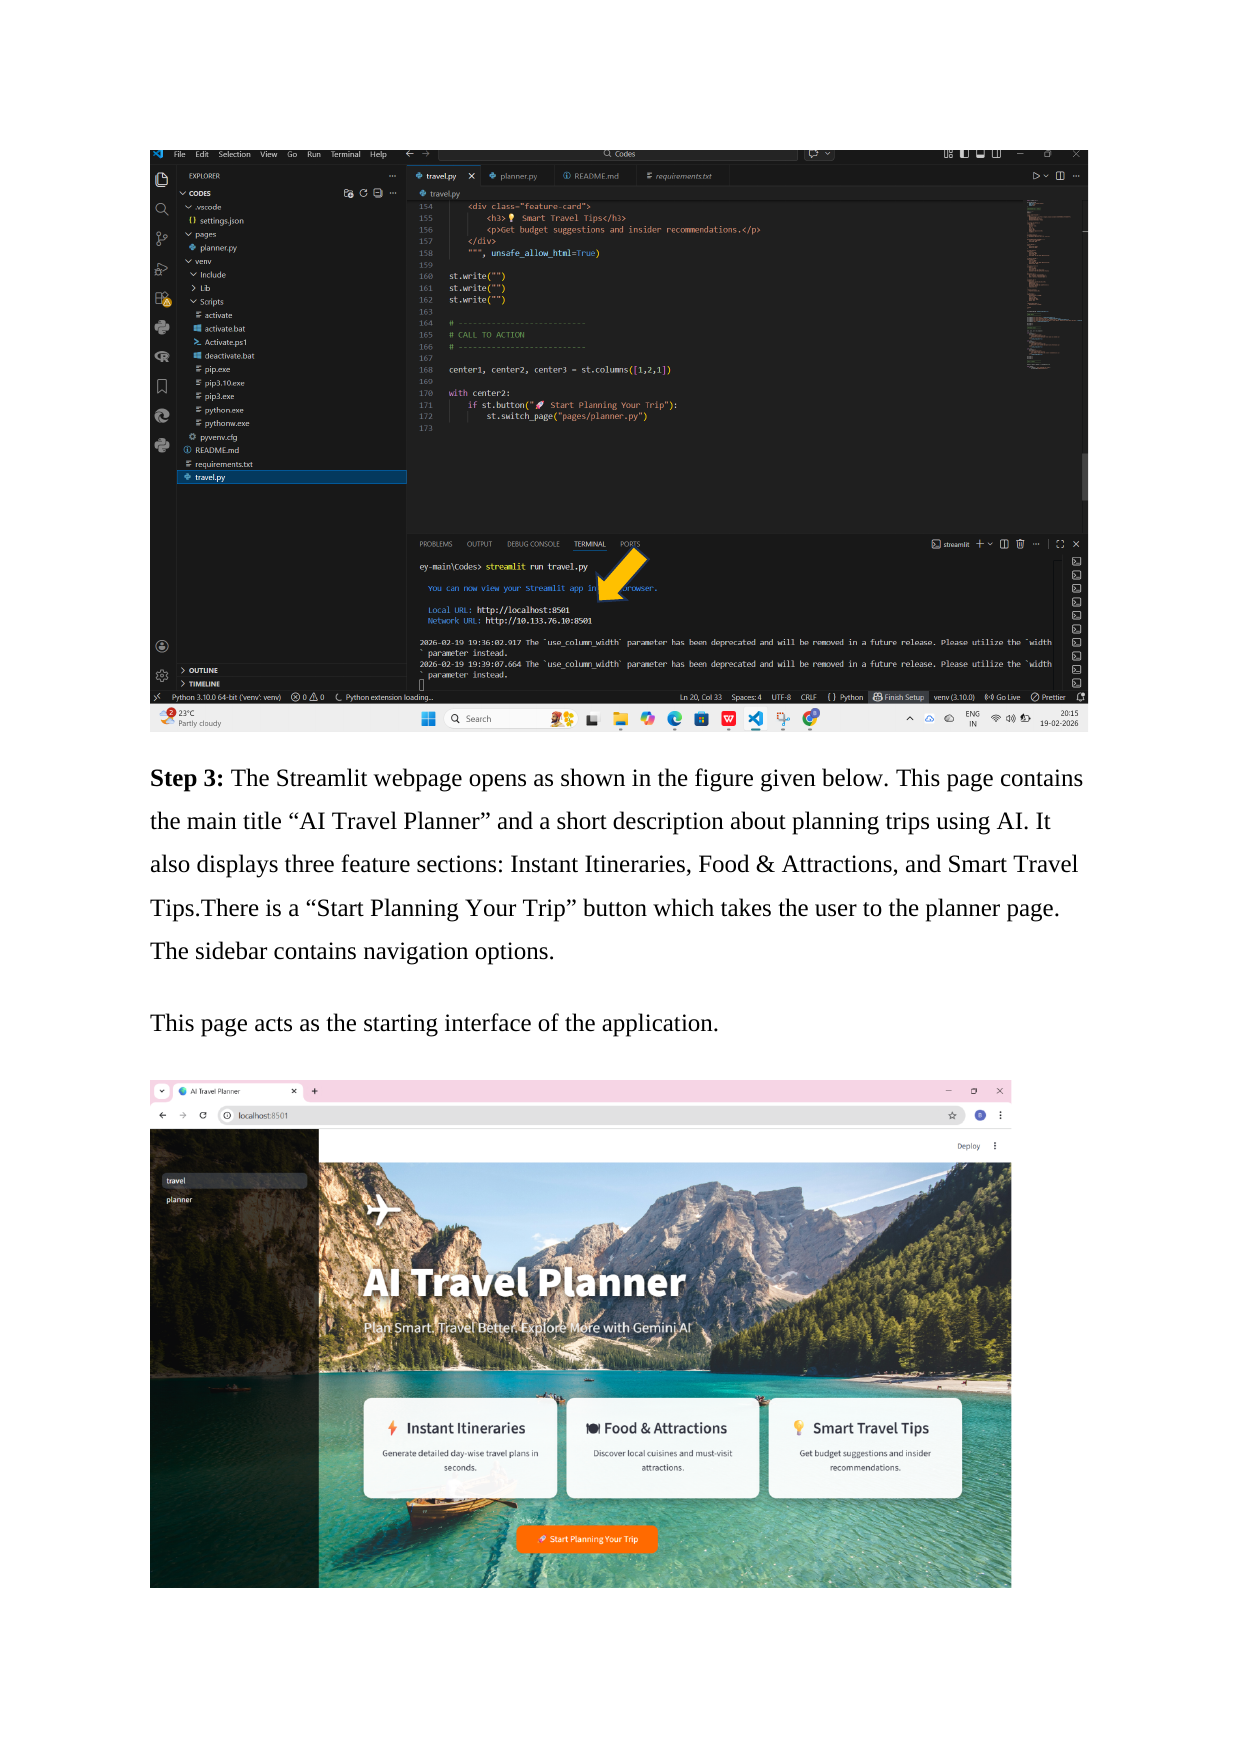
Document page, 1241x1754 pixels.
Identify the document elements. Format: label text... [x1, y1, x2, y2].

text This page acts as the starting interface of the application. [150, 1008, 1090, 1037]
picture [150, 150, 1089, 732]
picture [150, 1080, 1012, 1588]
text Step 3: The Streamlit webpage opens as shown in the figure given below. This page contains the main title “AI Travel Planner” and a short description about planning trips using AI. It also displays three feature sections: Instant Itineraries, Food & Attractions, and Smart Travel Tips.There is a “Start Planning Your Trip” button which takes the user to the planner page. The sidebar contains navigation options. [150, 763, 1090, 964]
